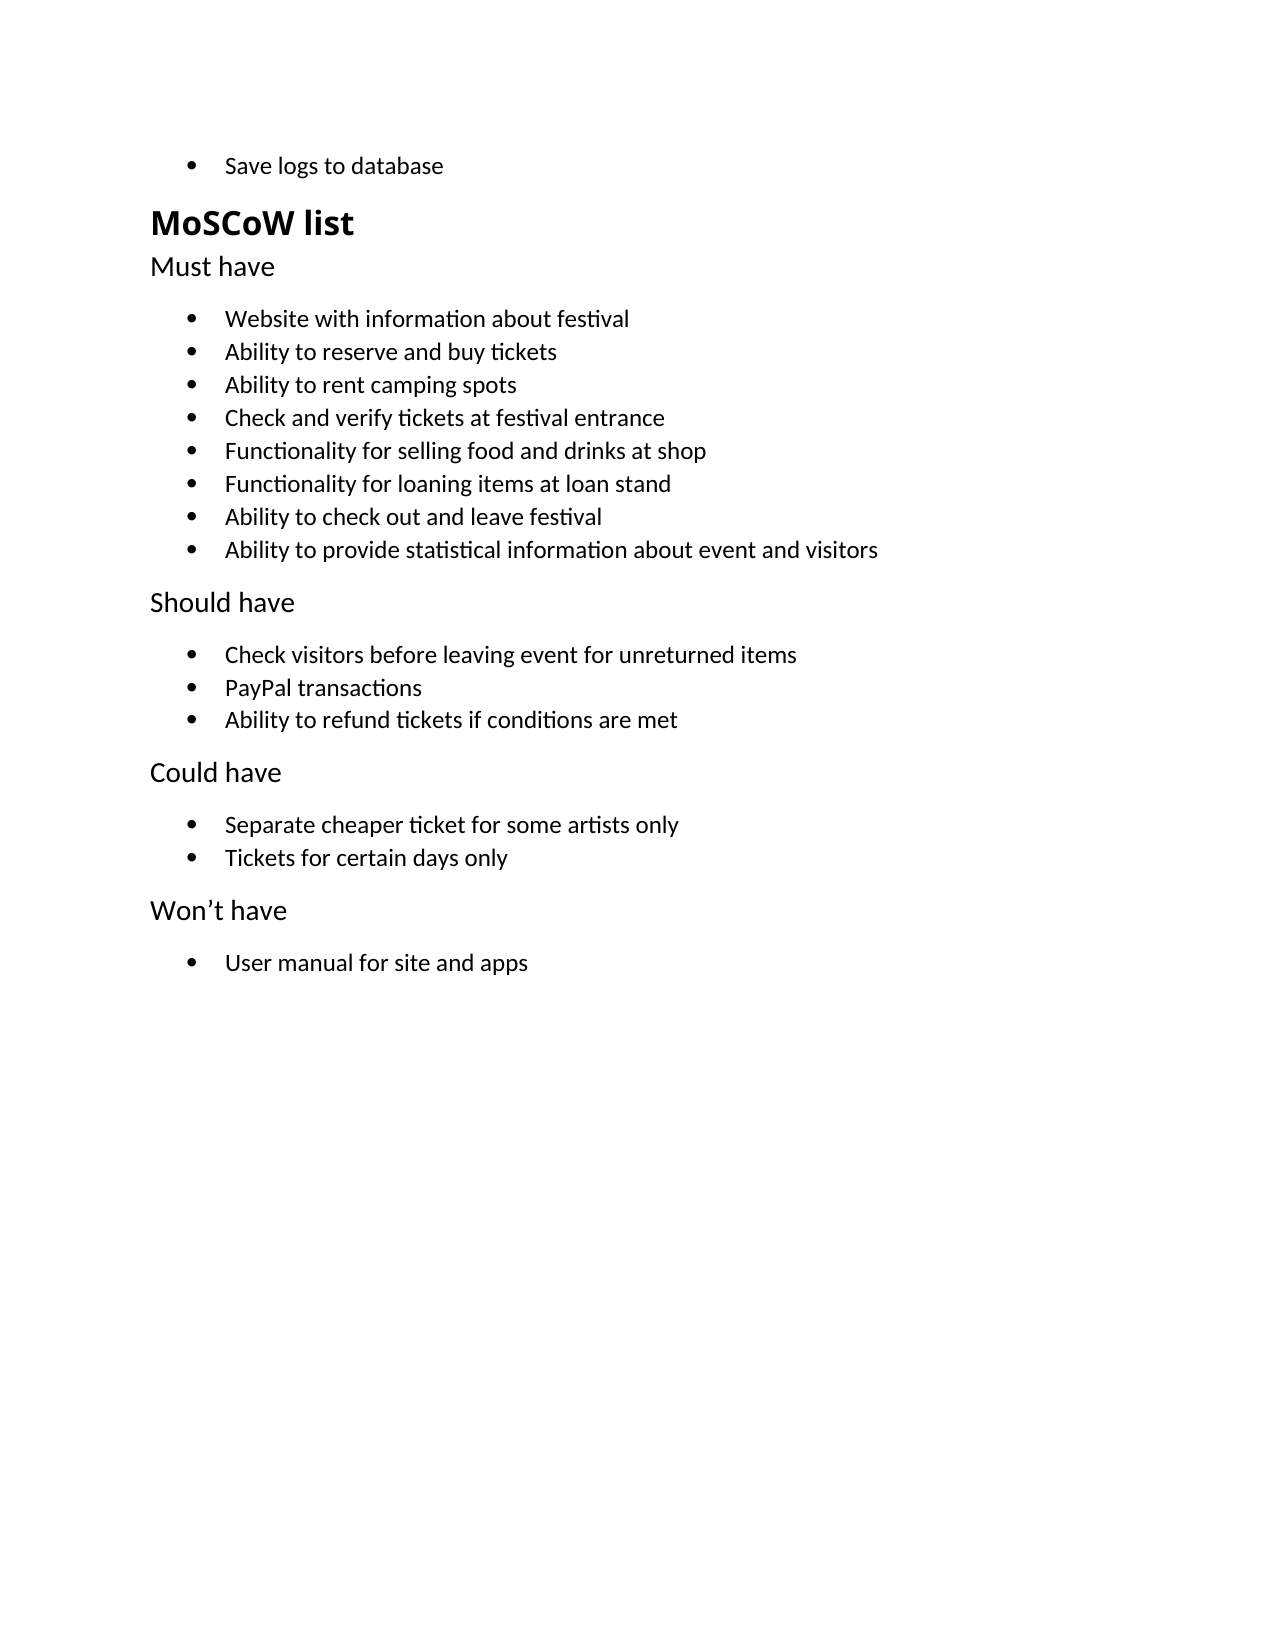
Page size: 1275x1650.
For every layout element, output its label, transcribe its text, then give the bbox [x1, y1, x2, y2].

list Ability to provide statistical information about event and visitors [187, 534, 1125, 564]
list Functionality for selling food and drinks at shop [187, 435, 1125, 466]
subtitle Must have [150, 248, 1125, 284]
list Ability to reserve and buy tickets [187, 337, 1125, 367]
list Ability to rent camping spots [187, 369, 1125, 400]
list Ability to refund tickets if conditions are met [187, 704, 1125, 735]
list Website with information about festival [187, 304, 1125, 334]
list Ability to check out and leave festival [187, 501, 1125, 532]
list Separate cheaper ticket for some artists only [187, 809, 1125, 840]
list Functionality for loaning items at loan stand [187, 468, 1125, 499]
subtitle MoSCoW list [150, 199, 1125, 245]
subtitle Should have [150, 584, 1125, 619]
subtitle Could have [150, 754, 1125, 790]
list PayPal transactions [187, 672, 1125, 702]
list User manual for site and apps [187, 947, 1125, 977]
subtitle Won’t have [150, 892, 1125, 927]
list Check and verify tickets at festival entrance [187, 402, 1125, 433]
list Tickets for certain days only [187, 842, 1125, 873]
list Check visitors before leaving event for unreturned items [187, 639, 1125, 669]
list Save logs to database [187, 150, 1125, 181]
